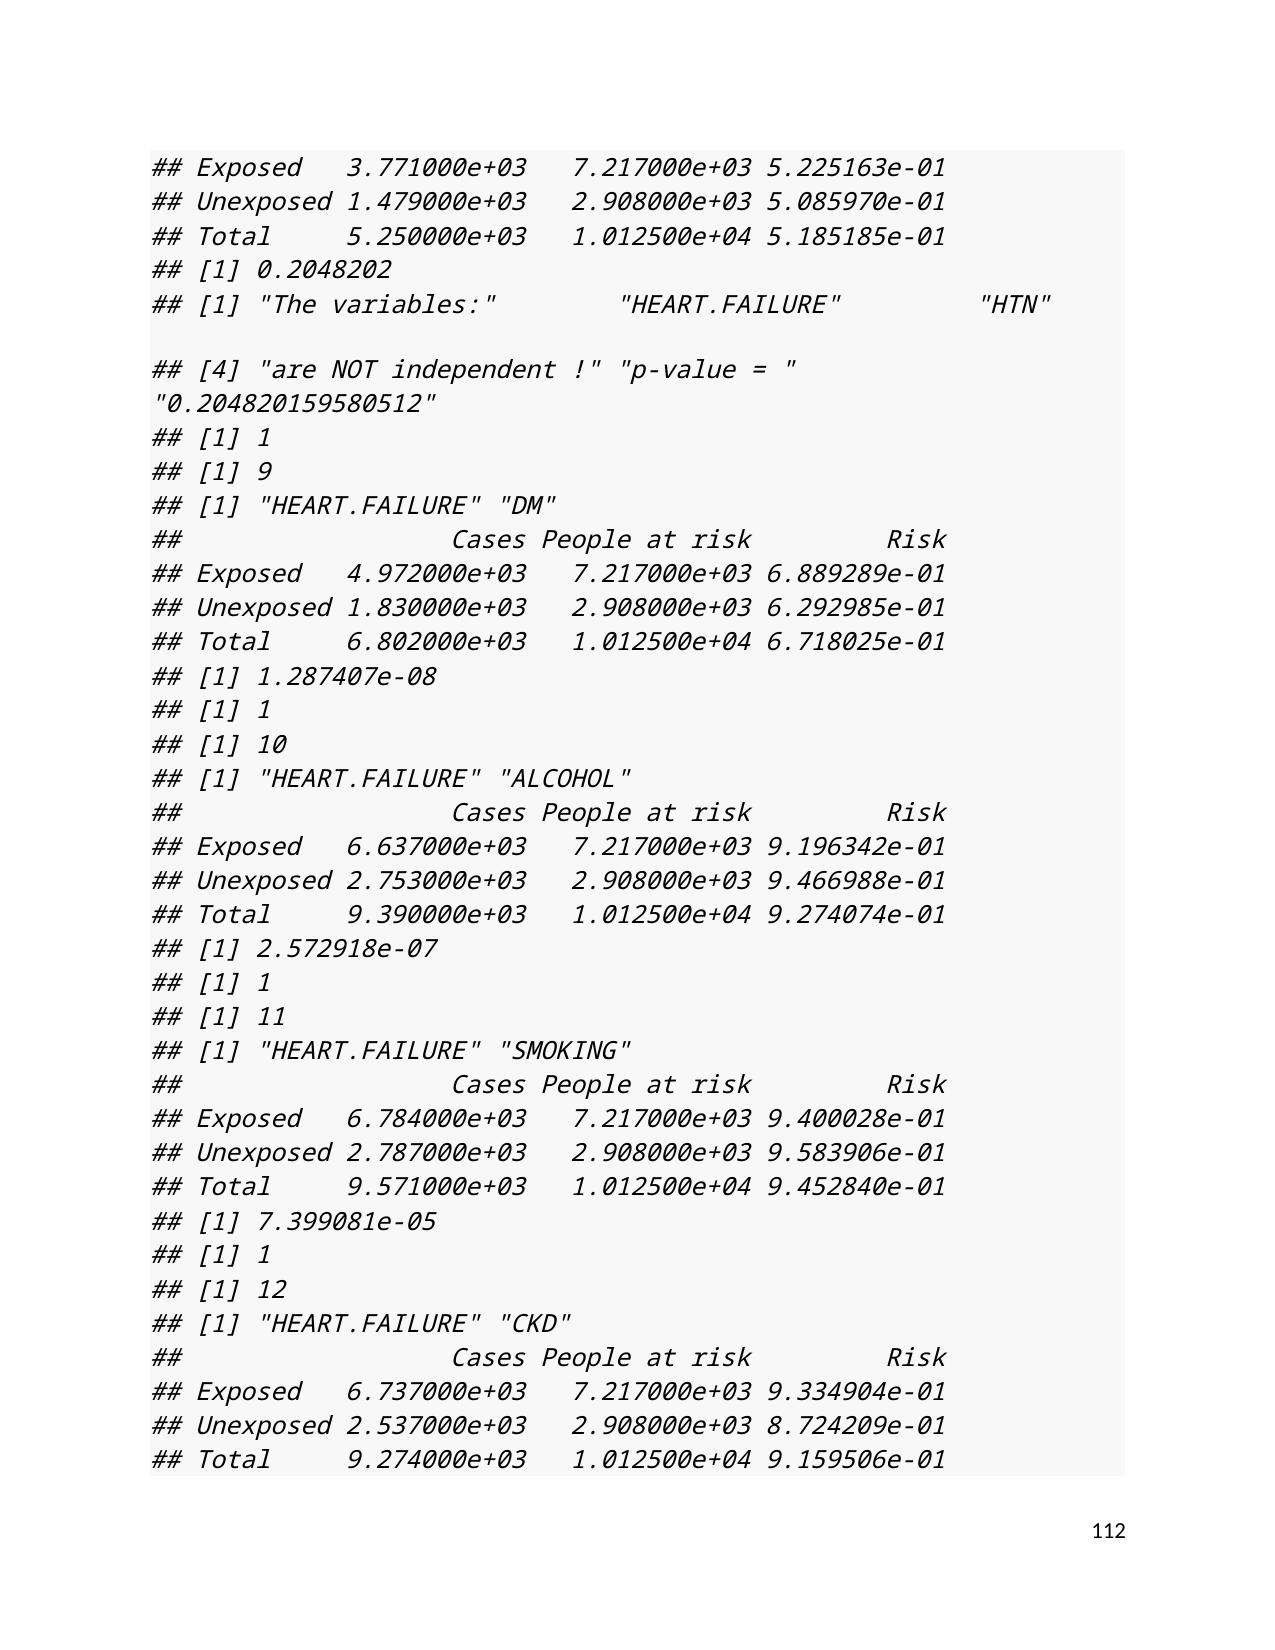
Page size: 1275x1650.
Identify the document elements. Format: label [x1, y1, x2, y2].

text [150, 150, 1125, 1476]
